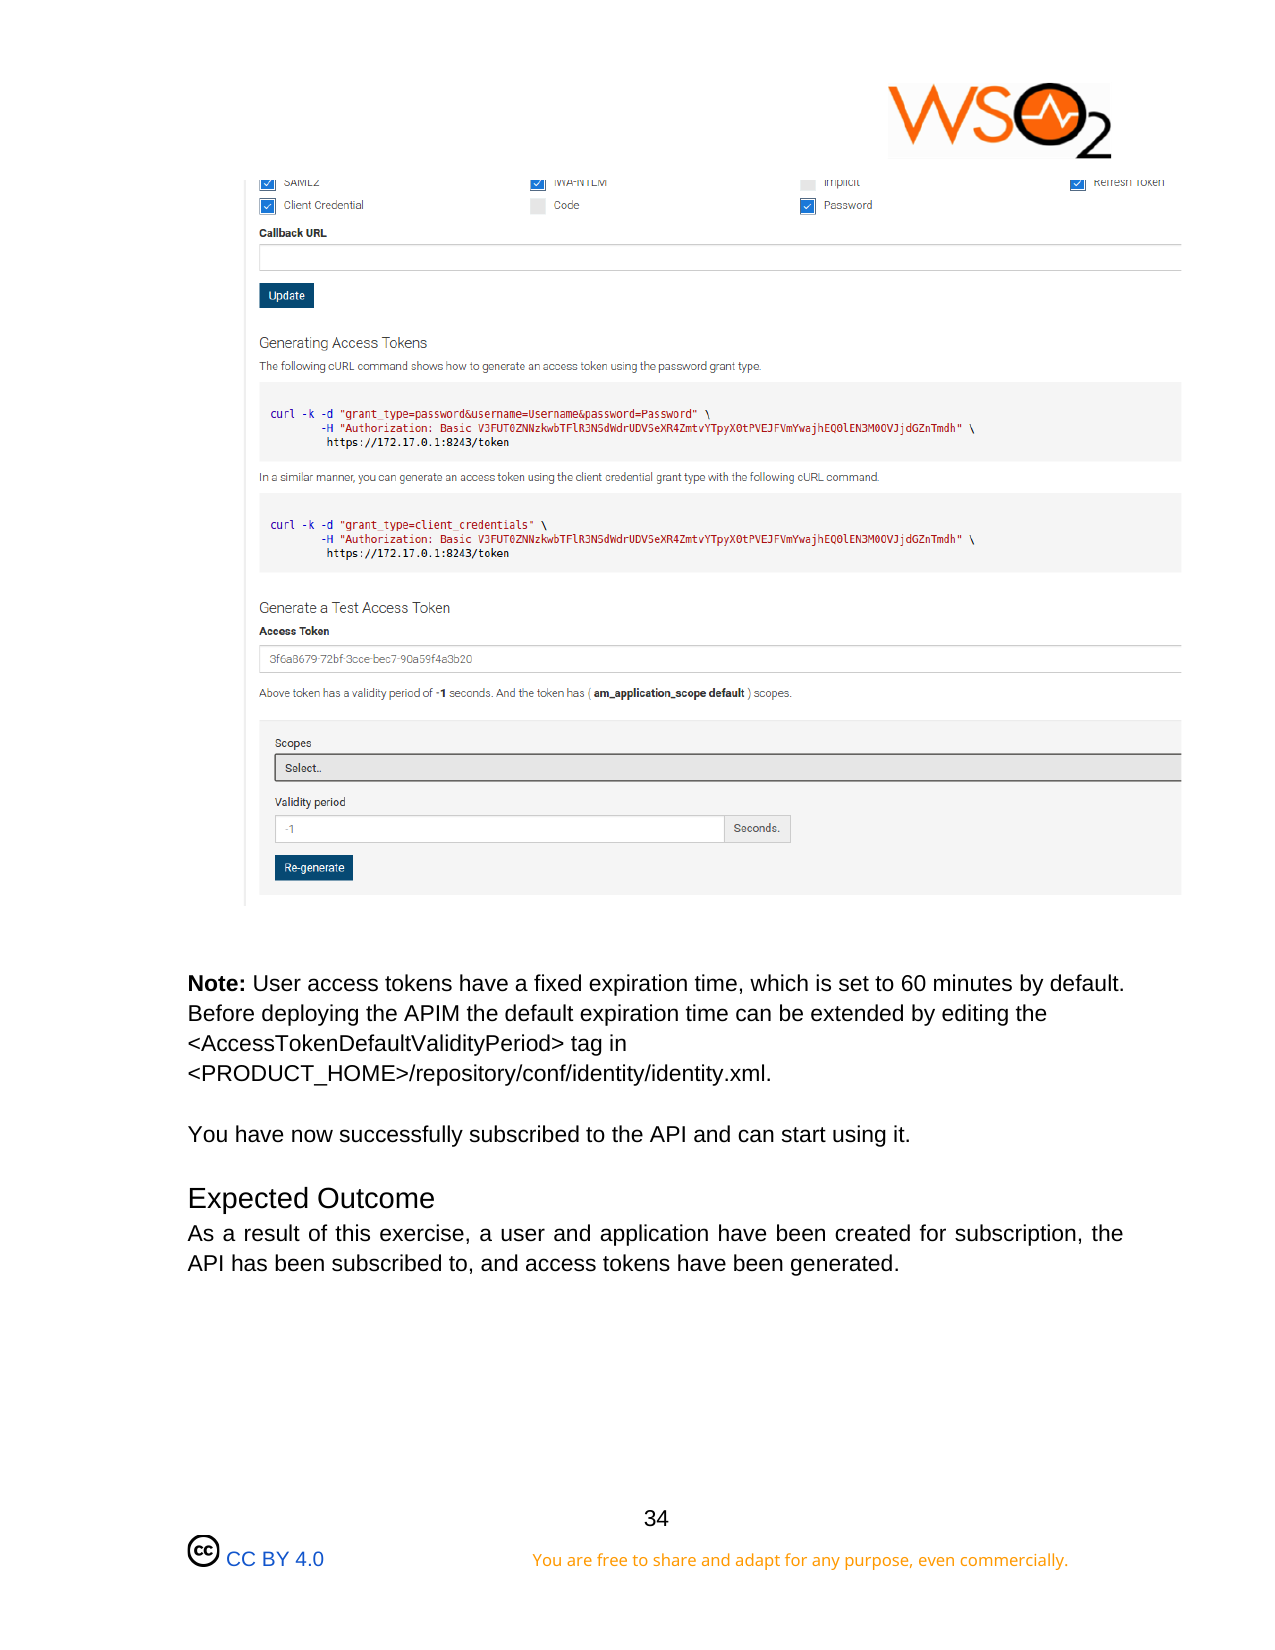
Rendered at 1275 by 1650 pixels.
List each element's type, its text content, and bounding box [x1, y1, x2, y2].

text Note: User access tokens have a fixed expiration time, which is set to 60 minutes by default. Before deploying the APIM the default expiration time can be extended by editing the <AccessTokenDefaultValidityPeriod> tag in <PRODUCT_HOME>/repository/conf/identity/identity.xml. [187, 969, 1125, 1086]
text You have now successfully subscribed to the API and can start using it. [187, 1121, 1125, 1147]
picture [243, 180, 1182, 906]
text As a result of this exercise, a user and application have been created for subscription, the API has been subscribed to, and access tokens have been generated. [187, 1219, 1125, 1276]
picture [187, 1535, 220, 1567]
text Expected Outcome [187, 1181, 1125, 1214]
picture [887, 82, 1112, 159]
